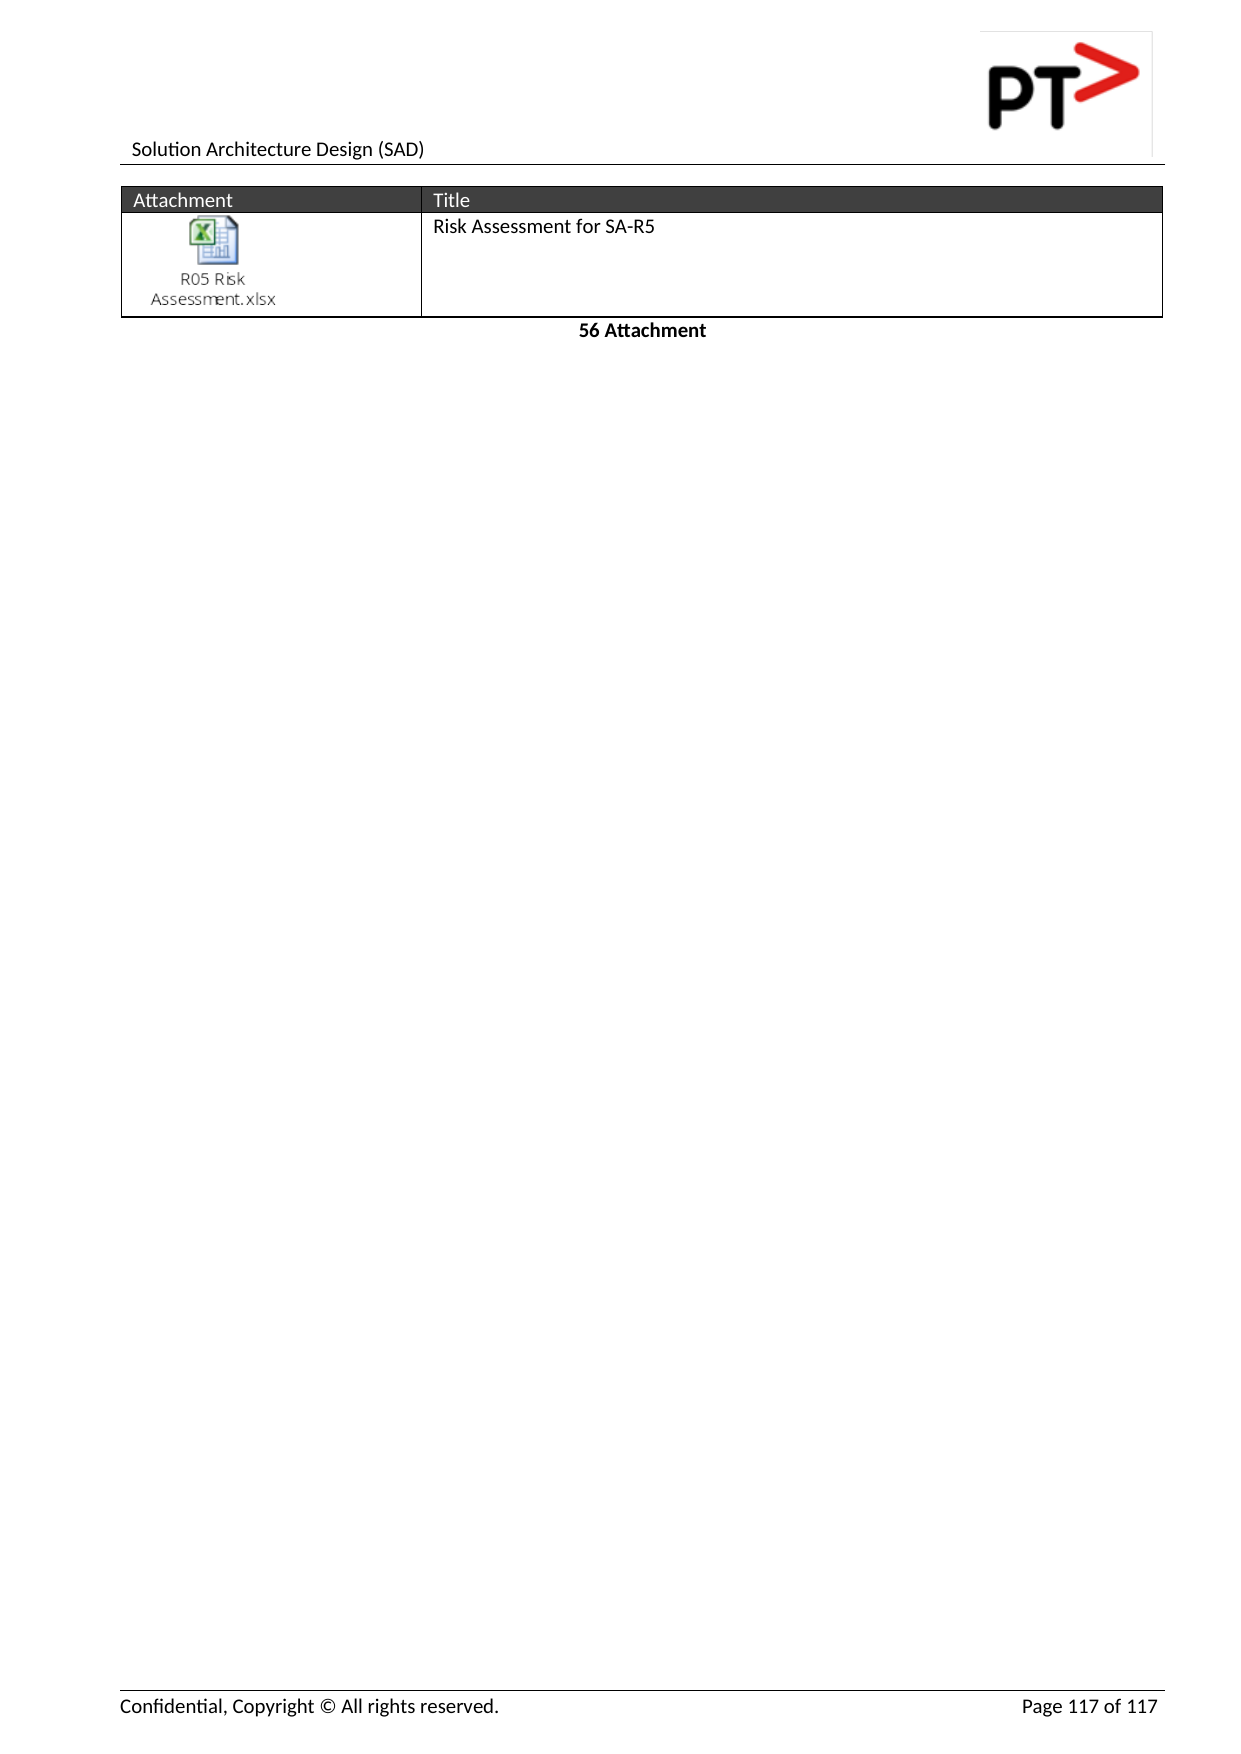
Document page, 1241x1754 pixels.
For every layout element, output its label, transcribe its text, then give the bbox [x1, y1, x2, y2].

picture [980, 30, 1154, 157]
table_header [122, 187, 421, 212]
text 56 Attachment [120, 317, 1165, 343]
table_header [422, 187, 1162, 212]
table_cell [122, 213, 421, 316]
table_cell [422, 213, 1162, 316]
